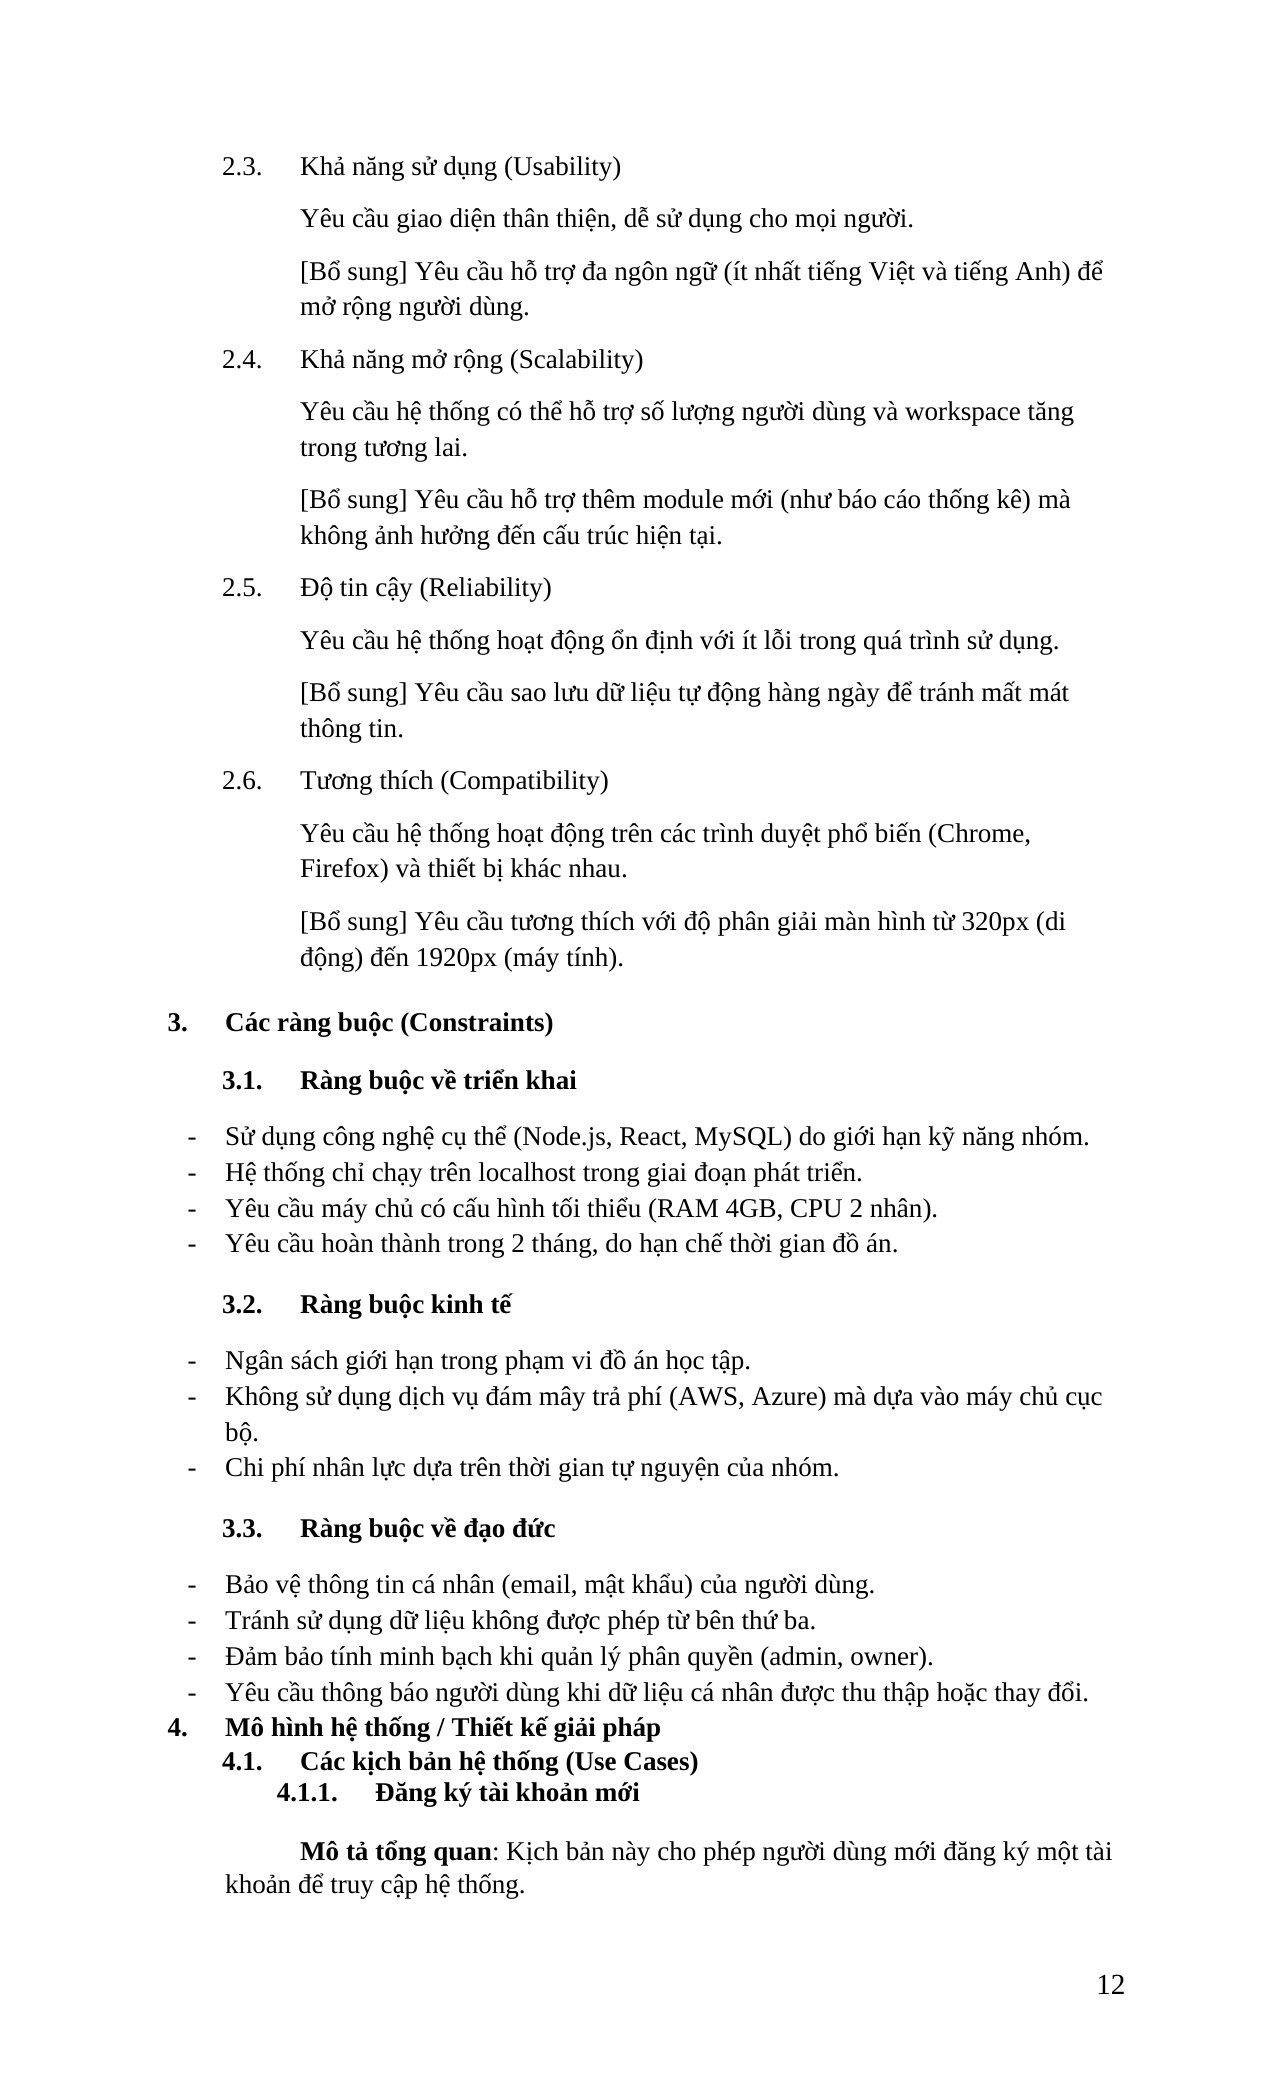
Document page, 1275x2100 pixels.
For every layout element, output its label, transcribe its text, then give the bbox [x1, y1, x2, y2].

text [Bổ sung] Yêu cầu hỗ trợ thêm module mới (như báo cáo thống kê) mà không ảnh hưởng đến cấu trúc hiện tại. [300, 483, 1125, 550]
subtitle Ràng buộc kinh tế [262, 1288, 1125, 1319]
subtitle Ràng buộc về đạo đức [262, 1512, 1125, 1543]
text [Bổ sung] Yêu cầu sao lưu dữ liệu tự động hàng ngày để tránh mất mát thông tin. [300, 676, 1125, 743]
list Tránh sử dụng dữ liệu không được phép từ bên thứ ba. [187, 1604, 1125, 1635]
list Không sử dụng dịch vụ đám mây trả phí (AWS, Azure) mà dựa vào máy chủ cục bộ. [187, 1380, 1125, 1447]
text Yêu cầu giao diện thân thiện, dễ sử dụng cho mọi người. [300, 202, 1125, 233]
list Hệ thống chỉ chạy trên localhost trong giai đoạn phát triển. [187, 1156, 1125, 1187]
text Yêu cầu hệ thống hoạt động trên các trình duyệt phổ biến (Chrome, Firefox) và thiết bị khác nhau. [300, 817, 1125, 884]
list Ngân sách giới hạn trong phạm vi đồ án học tập. [187, 1344, 1125, 1376]
subtitle Ràng buộc về triển khai [262, 1064, 1125, 1095]
subtitle Các ràng buộc (Constraints) [187, 1006, 1125, 1037]
text Mô tả tổng quan: Kịch bản này cho phép người dùng mới đăng ký một tài khoản để truy cập hệ thống. [225, 1834, 1125, 1899]
text Yêu cầu hệ thống có thể hỗ trợ số lượng người dùng và workspace tăng trong tương lai. [300, 395, 1125, 462]
list Tương thích (Compatibility) [262, 764, 1125, 796]
list Khả năng mở rộng (Scalability) [262, 343, 1125, 374]
subtitle Mô hình hệ thống / Thiết kế giải pháp [187, 1711, 1125, 1742]
list Yêu cầu máy chủ có cấu hình tối thiểu (RAM 4GB, CPU 2 nhân). [187, 1192, 1125, 1223]
list Độ tin cậy (Reliability) [262, 572, 1125, 603]
list Đảm bảo tính minh bạch khi quản lý phân quyền (admin, owner). [187, 1640, 1125, 1671]
subtitle Các kịch bản hệ thống (Use Cases) [262, 1745, 1125, 1776]
list Yêu cầu thông báo người dùng khi dữ liệu cá nhân được thu thập hoặc thay đổi. [187, 1676, 1125, 1707]
text Yêu cầu hệ thống hoạt động ổn định với ít lỗi trong quá trình sử dụng. [300, 624, 1125, 655]
subtitle Đăng ký tài khoản mới [337, 1776, 1125, 1807]
text [Bổ sung] Yêu cầu hỗ trợ đa ngôn ngữ (ít nhất tiếng Việt và tiếng Anh) để mở rộng người dùng. [300, 255, 1125, 322]
list Khả năng sử dụng (Usability) [262, 150, 1125, 181]
list Chi phí nhân lực dựa trên thời gian tự nguyện của nhóm. [187, 1452, 1125, 1483]
text [Bổ sung] Yêu cầu tương thích với độ phân giải màn hình từ 320px (di động) đến 1920px (máy tính). [300, 905, 1125, 972]
list Bảo vệ thông tin cá nhân (email, mật khẩu) của người dùng. [187, 1568, 1125, 1599]
list Yêu cầu hoàn thành trong 2 tháng, do hạn chế thời gian đồ án. [187, 1227, 1125, 1259]
list Sử dụng công nghệ cụ thể (Node.js, React, MySQL) do giới hạn kỹ năng nhóm. [187, 1120, 1125, 1151]
